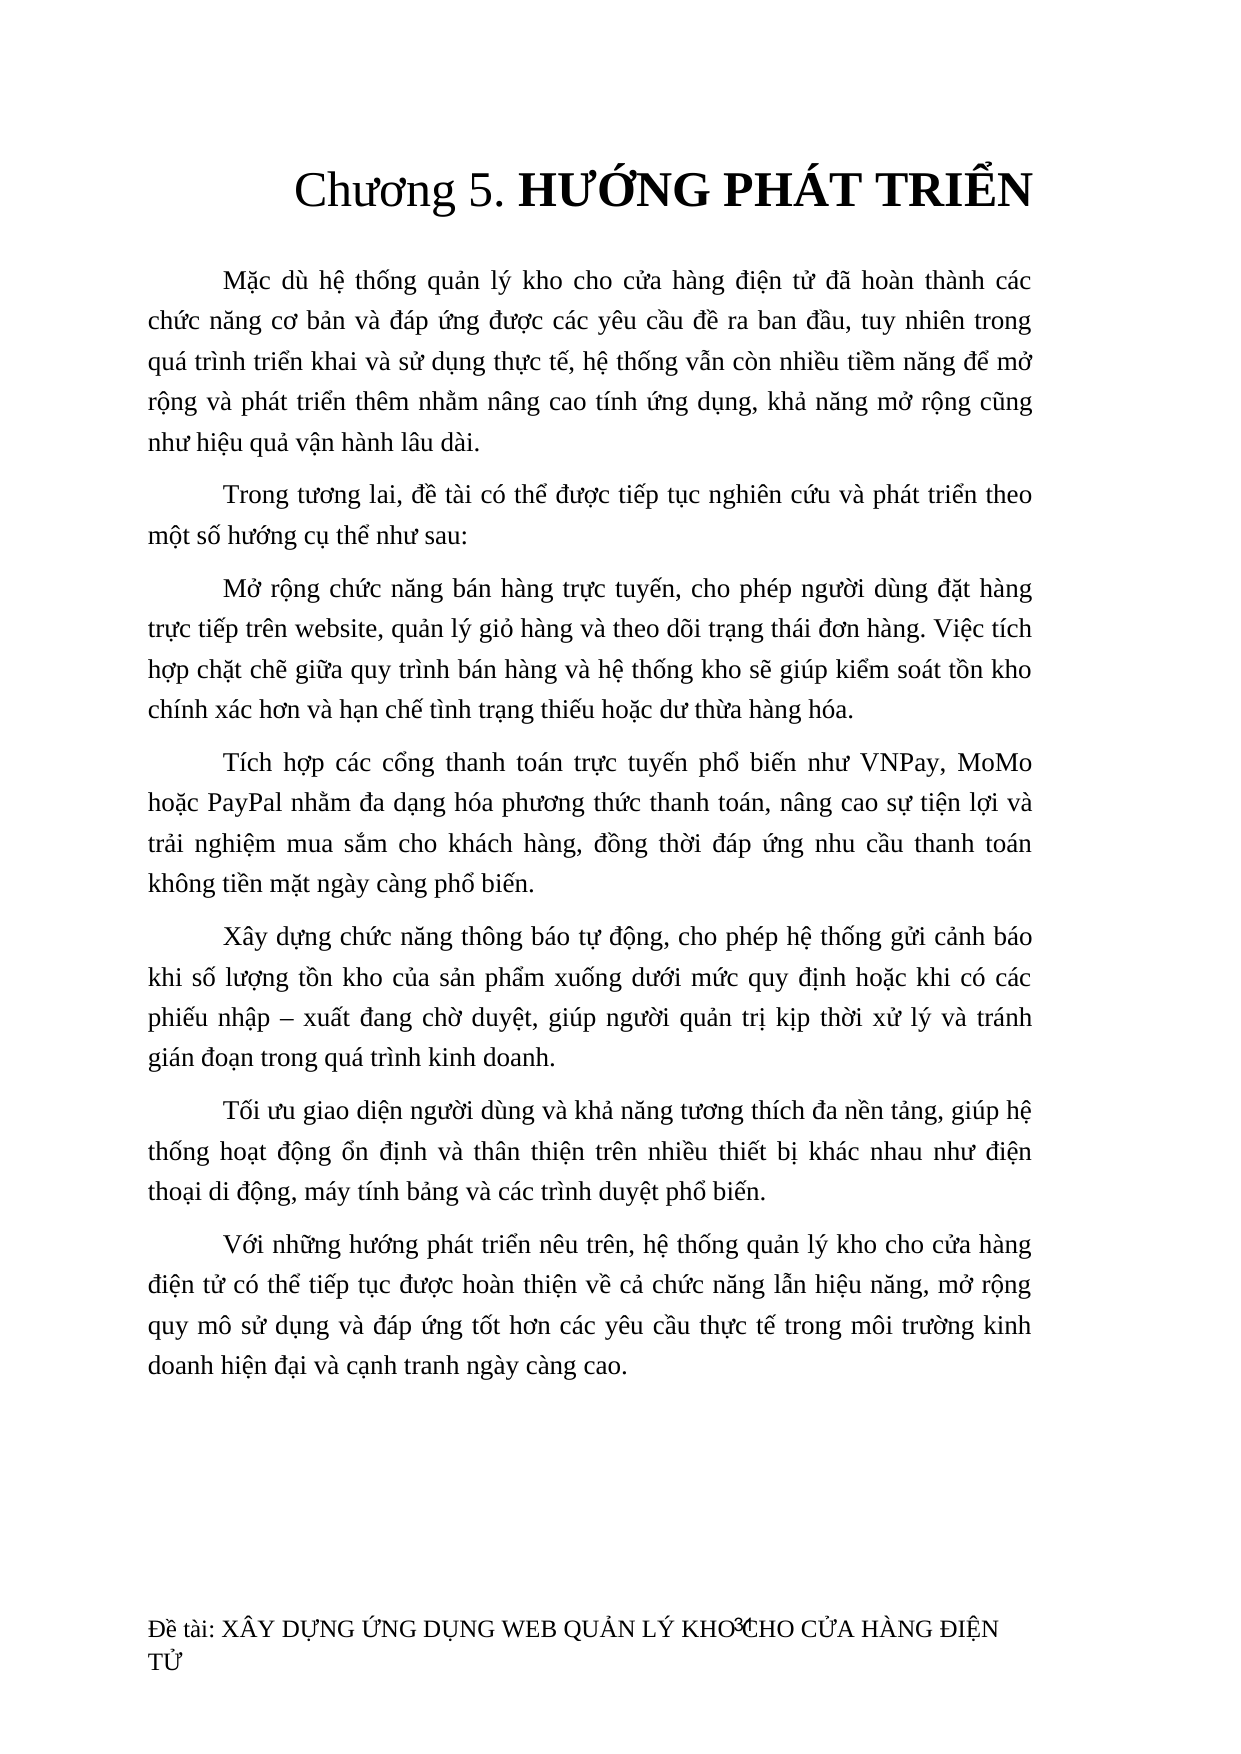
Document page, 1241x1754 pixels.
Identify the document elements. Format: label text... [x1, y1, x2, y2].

text Chương 5. HƯỚNG PHÁT TRIỂN [148, 160, 1033, 218]
text Với những hướng phát triển nêu trên, hệ thống quản lý kho cho cửa hàng điện tử có thể tiếp tục được hoàn thiện về cả chức năng lẫn hiệu năng, mở rộng quy mô sử dụng và đáp ứng tốt hơn các yêu cầu thực tế trong môi trường kinh doanh hiện đại và cạnh tranh ngày càng cao. [148, 1228, 1033, 1381]
text Trong tương lai, đề tài có thể được tiếp tục nghiên cứu và phát triển theo một số hướng cụ thể như sau: [148, 478, 1033, 550]
text Mở rộng chức năng bán hàng trực tuyến, cho phép người dùng đặt hàng trực tiếp trên website, quản lý giỏ hàng và theo dõi trạng thái đơn hàng. Việc tích hợp chặt chẽ giữa quy trình bán hàng và hệ thống kho sẽ giúp kiểm soát tồn kho chính xác hơn và hạn chế tình trạng thiếu hoặc dư thừa hàng hóa. [148, 572, 1033, 724]
text Mặc dù hệ thống quản lý kho cho cửa hàng điện tử đã hoàn thành các chức năng cơ bản và đáp ứng được các yêu cầu đề ra ban đầu, tuy nhiên trong quá trình triển khai và sử dụng thực tế, hệ thống vẫn còn nhiều tiềm năng để mở rộng và phát triển thêm nhằm nâng cao tính ứng dụng, khả năng mở rộng cũng như hiệu quả vận hành lâu dài. [148, 264, 1033, 457]
text Xây dựng chức năng thông báo tự động, cho phép hệ thống gửi cảnh báo khi số lượng tồn kho của sản phẩm xuống dưới mức quy định hoặc khi có các phiếu nhập – xuất đang chờ duyệt, giúp người quản trị kịp thời xử lý và tránh gián đoạn trong quá trình kinh doanh. [148, 920, 1033, 1073]
text Tối ưu giao diện người dùng và khả năng tương thích đa nền tảng, giúp hệ thống hoạt động ổn định và thân thiện trên nhiều thiết bị khác nhau như điện thoại di động, máy tính bảng và các trình duyệt phổ biến. [148, 1094, 1033, 1206]
text Tích hợp các cổng thanh toán trực tuyến phổ biến như VNPay, MoMo hoặc PayPal nhằm đa dạng hóa phương thức thanh toán, nâng cao sự tiện lợi và trải nghiệm mua sắm cho khách hàng, đồng thời đáp ứng nhu cầu thanh toán không tiền mặt ngày càng phổ biến. [148, 746, 1033, 898]
